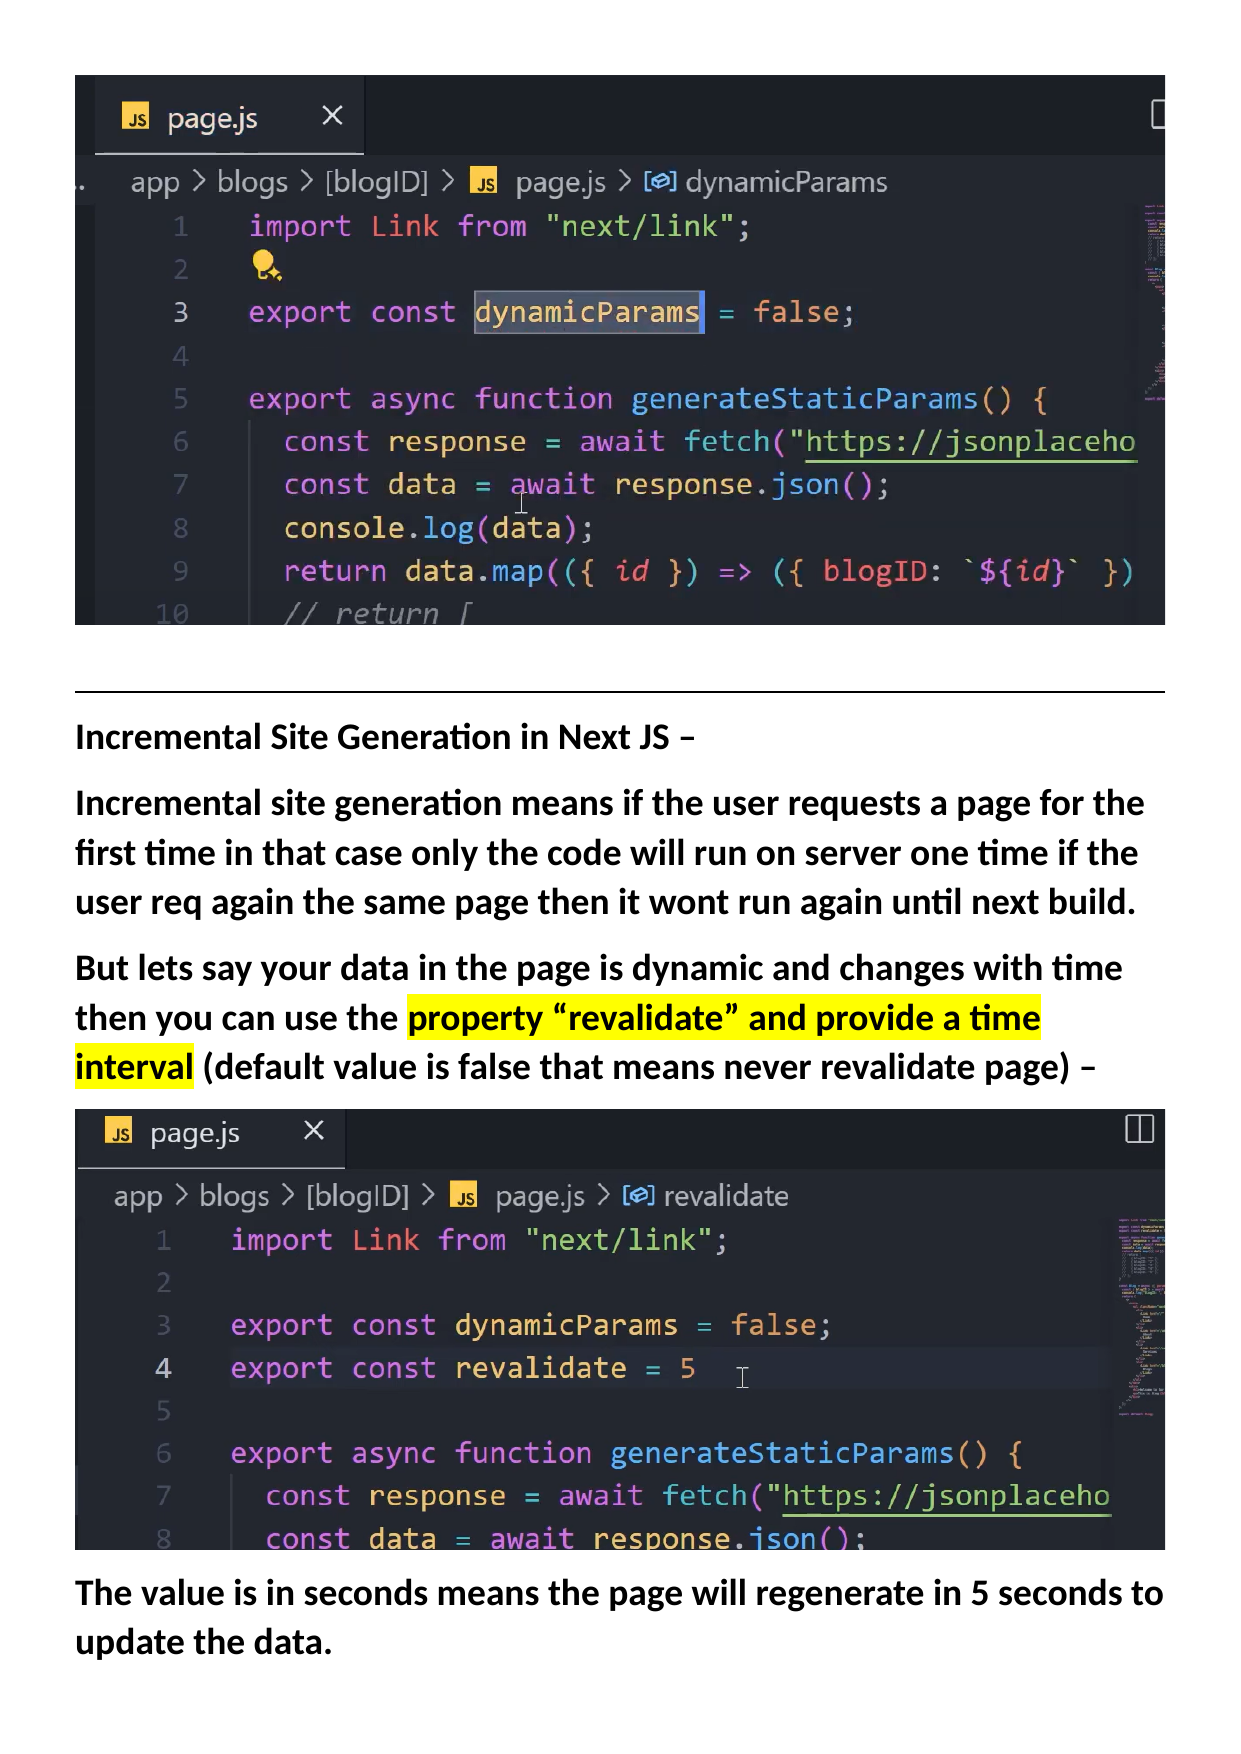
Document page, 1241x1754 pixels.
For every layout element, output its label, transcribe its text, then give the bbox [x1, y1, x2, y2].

text The value is in seconds means the page will regenerate in 5 seconds to update the data. [75, 1568, 1165, 1664]
picture [75, 1109, 1166, 1550]
text But lets say your data in the page is dynamic and changes with time then you can use the property “revalidate” and provide a time interval (default value is false that means never revalidate page) – [75, 944, 1165, 1089]
text Incremental site generation means if the user requests a page for the first time in that case only the code will run on server one time if the user req again the same page then it wont run again until next build. [75, 779, 1165, 924]
text Incremental Site Generation in Next JS – [75, 713, 1165, 759]
picture [75, 75, 1166, 625]
